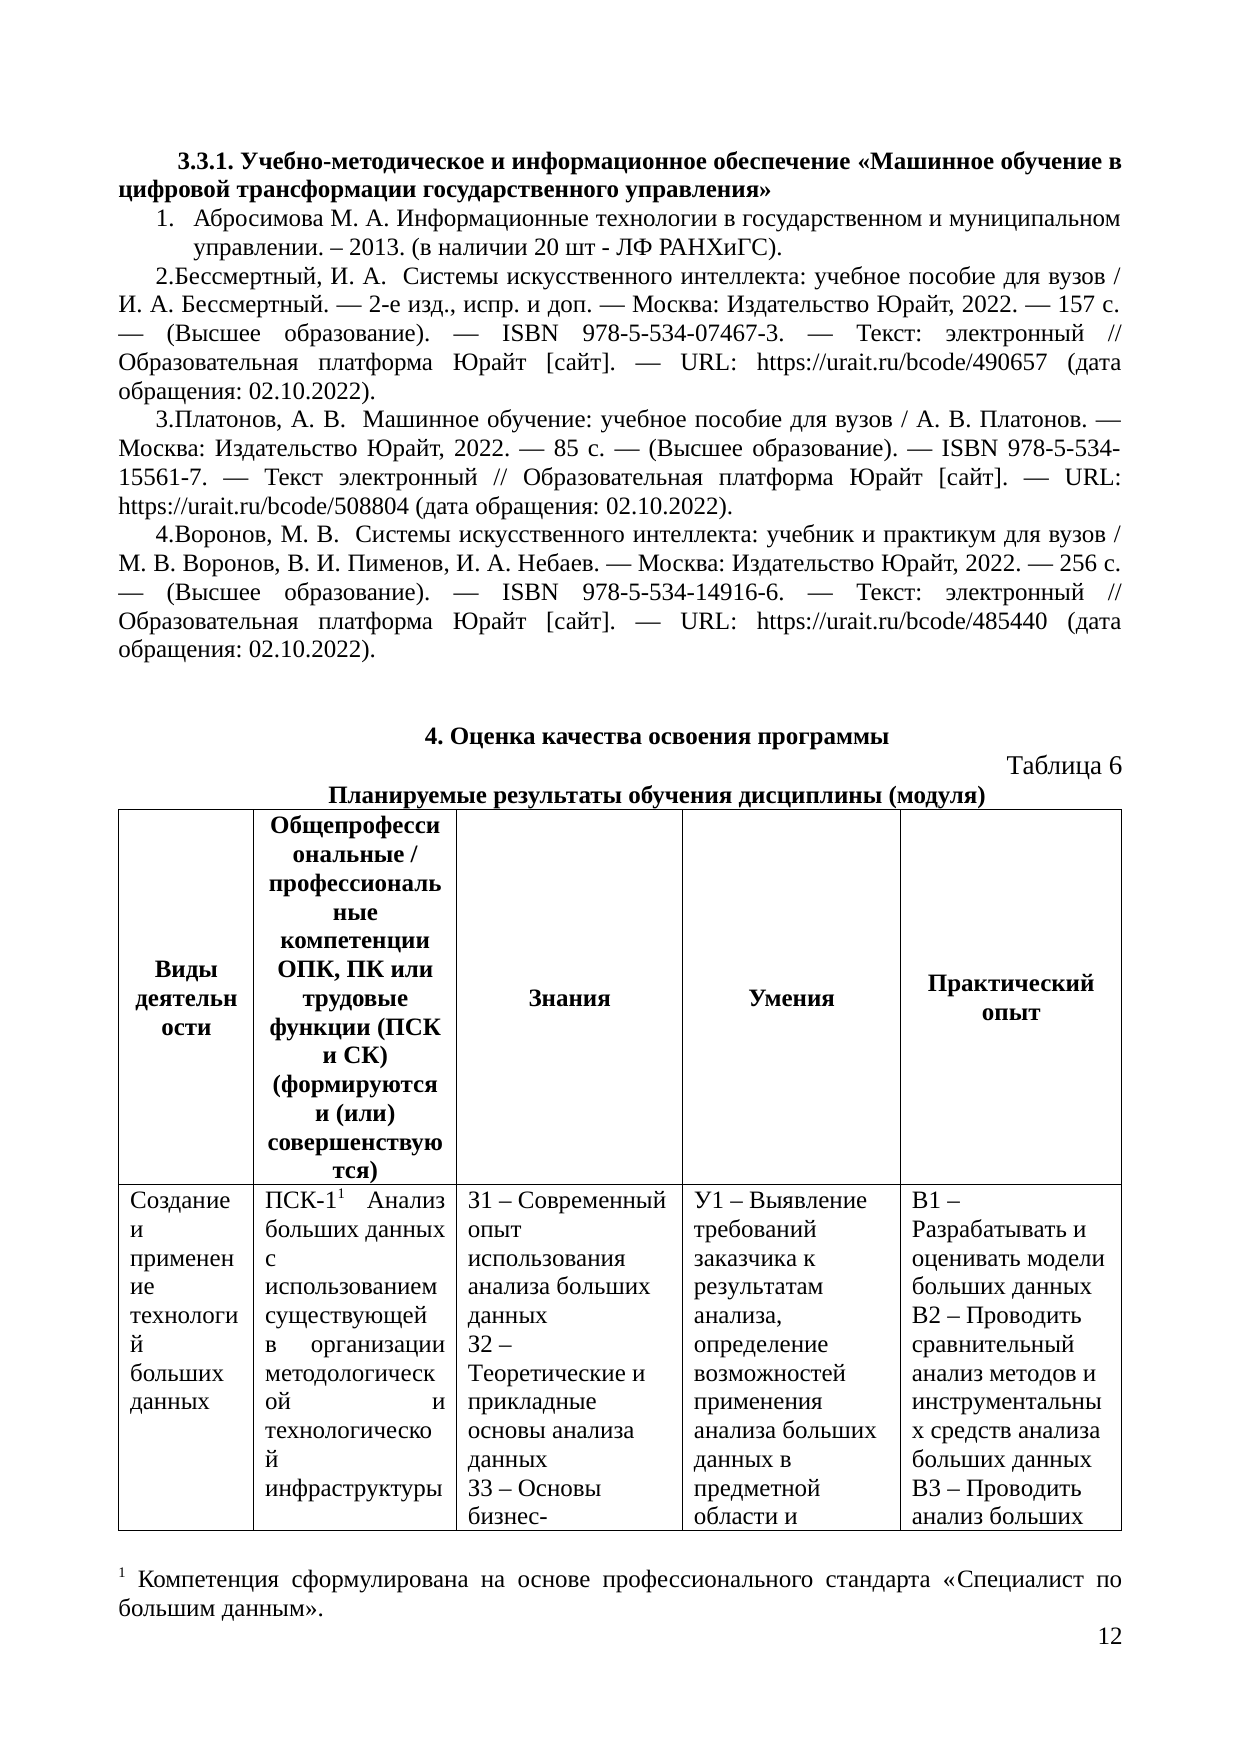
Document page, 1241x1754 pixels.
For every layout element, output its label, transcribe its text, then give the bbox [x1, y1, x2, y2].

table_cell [119, 1185, 253, 1530]
table_header Виды деятельности [119, 810, 253, 1184]
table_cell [901, 1185, 1121, 1530]
table_header Умения [683, 810, 900, 1184]
text Таблица 6 [118, 749, 1122, 781]
list Платонов, А. В. Машинное обучение: учебное пособие для вузов / А. В. Платонов. — Москва: Издательство Юрайт, 2022. — 85 с. — (Высшее образование). — ISBN 978-5-534-15561-7. — Текст электронный // Образовательная платформа Юрайт [сайт]. — URL: https://urait.ru/bcode/508804 (дата обращения: 02.10.2022). [118, 404, 1122, 519]
text 3.3.1. Учебно-методическое и информационное обеспечение «Машинное обучение в цифровой трансформации государственного управления» [118, 146, 1122, 203]
text Планируемые результаты обучения дисциплины (модуля) [118, 781, 1122, 809]
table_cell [683, 1185, 900, 1530]
table_header Общепрофессиональные / профессиональные компетенции ОПК, ПК или трудовые функции (ПСК и СК) (формируются и (или) совершенствуются) [254, 810, 456, 1184]
list Абросимова М. А. Информационные технологии в государственном и муниципальном управлении. – 2013. (в наличии 20 шт - ЛФ РАНХиГС). [156, 203, 1122, 261]
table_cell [254, 1185, 456, 1530]
table_header Знания [457, 810, 682, 1184]
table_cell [457, 1185, 682, 1530]
text 4. Оценка качества освоения программы [118, 721, 1122, 749]
table_header Практический опыт [901, 810, 1121, 1184]
list Бессмертный, И. А. Системы искусственного интеллекта: учебное пособие для вузов / И. А. Бессмертный. — 2-е изд., испр. и доп. — Москва: Издательство Юрайт, 2022. — 157 с. — (Высшее образование). — ISBN 978-5-534-07467-3. — Текст: электронный // Образовательная платформа Юрайт [сайт]. — URL: https://urait.ru/bcode/490657 (дата обращения: 02.10.2022). [118, 261, 1122, 404]
list Воронов, М. В. Системы искусственного интеллекта: учебник и практикум для вузов / М. В. Воронов, В. И. Пименов, И. А. Небаев. — Москва: Издательство Юрайт, 2022. — 256 с. — (Высшее образование). — ISBN 978-5-534-14916-6. — Текст: электронный // Образовательная платформа Юрайт [сайт]. — URL: https://urait.ru/bcode/485440 (дата обращения: 02.10.2022). [118, 519, 1122, 663]
